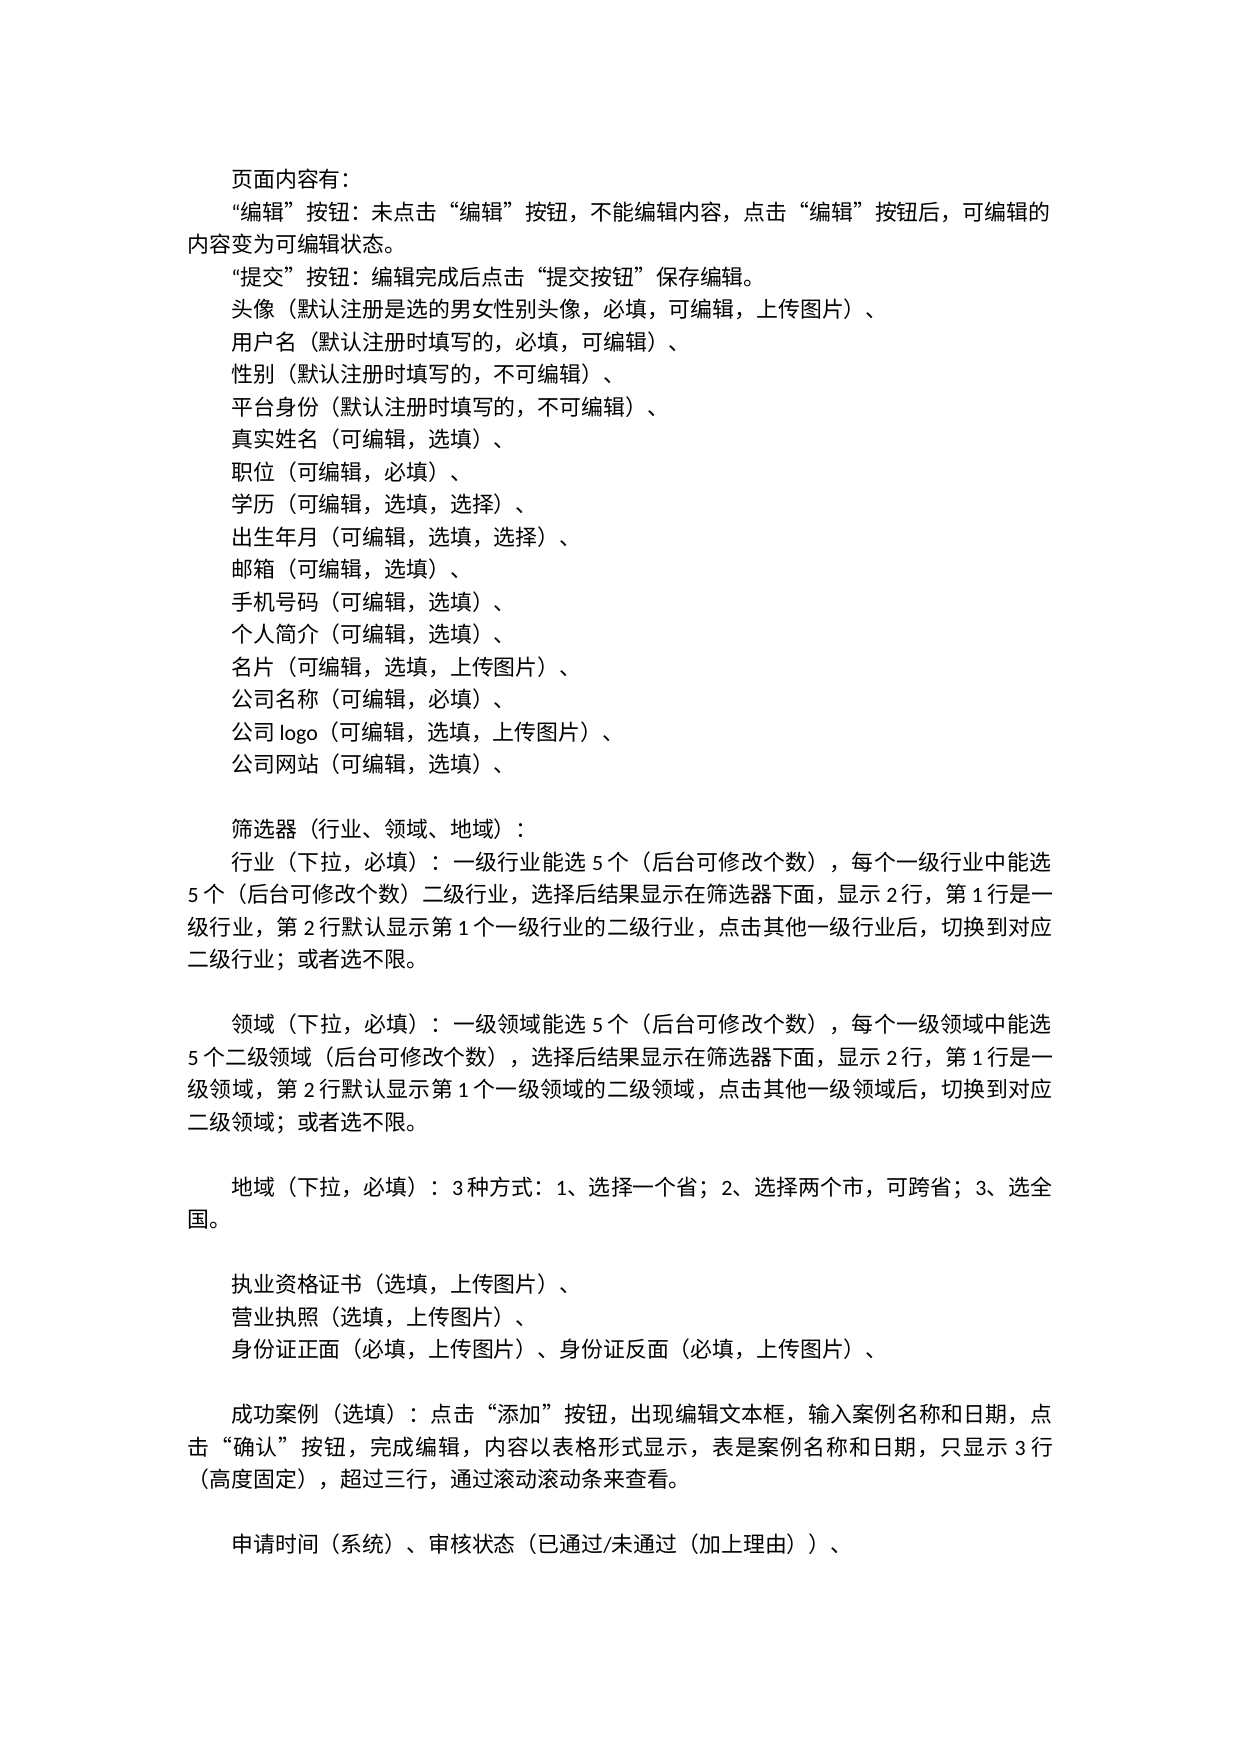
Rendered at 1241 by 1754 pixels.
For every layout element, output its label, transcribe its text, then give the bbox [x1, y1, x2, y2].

text 身份证正面（必填，上传图片）、身份证反面（必填，上传图片）、 [187, 1332, 1053, 1364]
text 职位（可编辑，必填）、 [187, 454, 1053, 487]
text 学历（可编辑，选填，选择）、 [187, 487, 1053, 519]
text 出生年月（可编辑，选填，选择）、 [187, 519, 1053, 552]
text 申请时间（系统）、审核状态（已通过/未通过（加上理由））、 [187, 1527, 1053, 1559]
text 个人简介（可编辑，选填）、 [187, 617, 1053, 649]
text 邮箱（可编辑，选填）、 [187, 552, 1053, 584]
text 领域（下拉，必填）：一级领域能选5个（后台可修改个数），每个一级领域中能选5个二级领域（后台可修改个数），选择后结果显示在筛选器下面，显示2行，第1行是一级领域，第2行默认显示第1个一级领域的二级领域，点击其他一级领域后，切换到对应二级领域；或者选不限。 [187, 1007, 1053, 1137]
text “提交”按钮：编辑完成后点击“提交按钮”保存编辑。 [187, 259, 1053, 292]
text 名片（可编辑，选填，上传图片）、 [187, 649, 1053, 682]
text 用户名（默认注册时填写的，必填，可编辑）、 [187, 324, 1053, 357]
text 平台身份（默认注册时填写的，不可编辑）、 [187, 389, 1053, 422]
text 营业执照（选填，上传图片）、 [187, 1299, 1053, 1332]
text 头像（默认注册是选的男女性别头像，必填，可编辑，上传图片）、 [187, 292, 1053, 324]
text 真实姓名（可编辑，选填）、 [187, 422, 1053, 454]
text 成功案例（选填）：点击“添加”按钮，出现编辑文本框，输入案例名称和日期，点击“确认”按钮，完成编辑，内容以表格形式显示，表是案例名称和日期，只显示3行（高度固定），超过三行，通过滚动滚动条来查看。 [187, 1397, 1053, 1494]
text 公司网站（可编辑，选填）、 [187, 747, 1053, 779]
text 公司logo（可编辑，选填，上传图片）、 [187, 714, 1053, 747]
text 行业（下拉，必填）：一级行业能选5个（后台可修改个数），每个一级行业中能选5个（后台可修改个数）二级行业，选择后结果显示在筛选器下面，显示2行，第1行是一级行业，第2行默认显示第1个一级行业的二级行业，点击其他一级行业后，切换到对应二级行业；或者选不限。 [187, 844, 1053, 974]
text 地域（下拉，必填）：3种方式：1、选择一个省；2、选择两个市，可跨省；3、选全国。 [187, 1169, 1053, 1234]
text 公司名称（可编辑，必填）、 [187, 682, 1053, 714]
text “编辑”按钮：未点击“编辑”按钮，不能编辑内容，点击“编辑”按钮后，可编辑的内容变为可编辑状态。 [187, 194, 1053, 259]
text 手机号码（可编辑，选填）、 [187, 584, 1053, 617]
text 页面内容有： [187, 162, 1053, 194]
text 执业资格证书（选填，上传图片）、 [187, 1267, 1053, 1299]
text 筛选器（行业、领域、地域）： [187, 812, 1053, 844]
text 性别（默认注册时填写的，不可编辑）、 [187, 357, 1053, 389]
